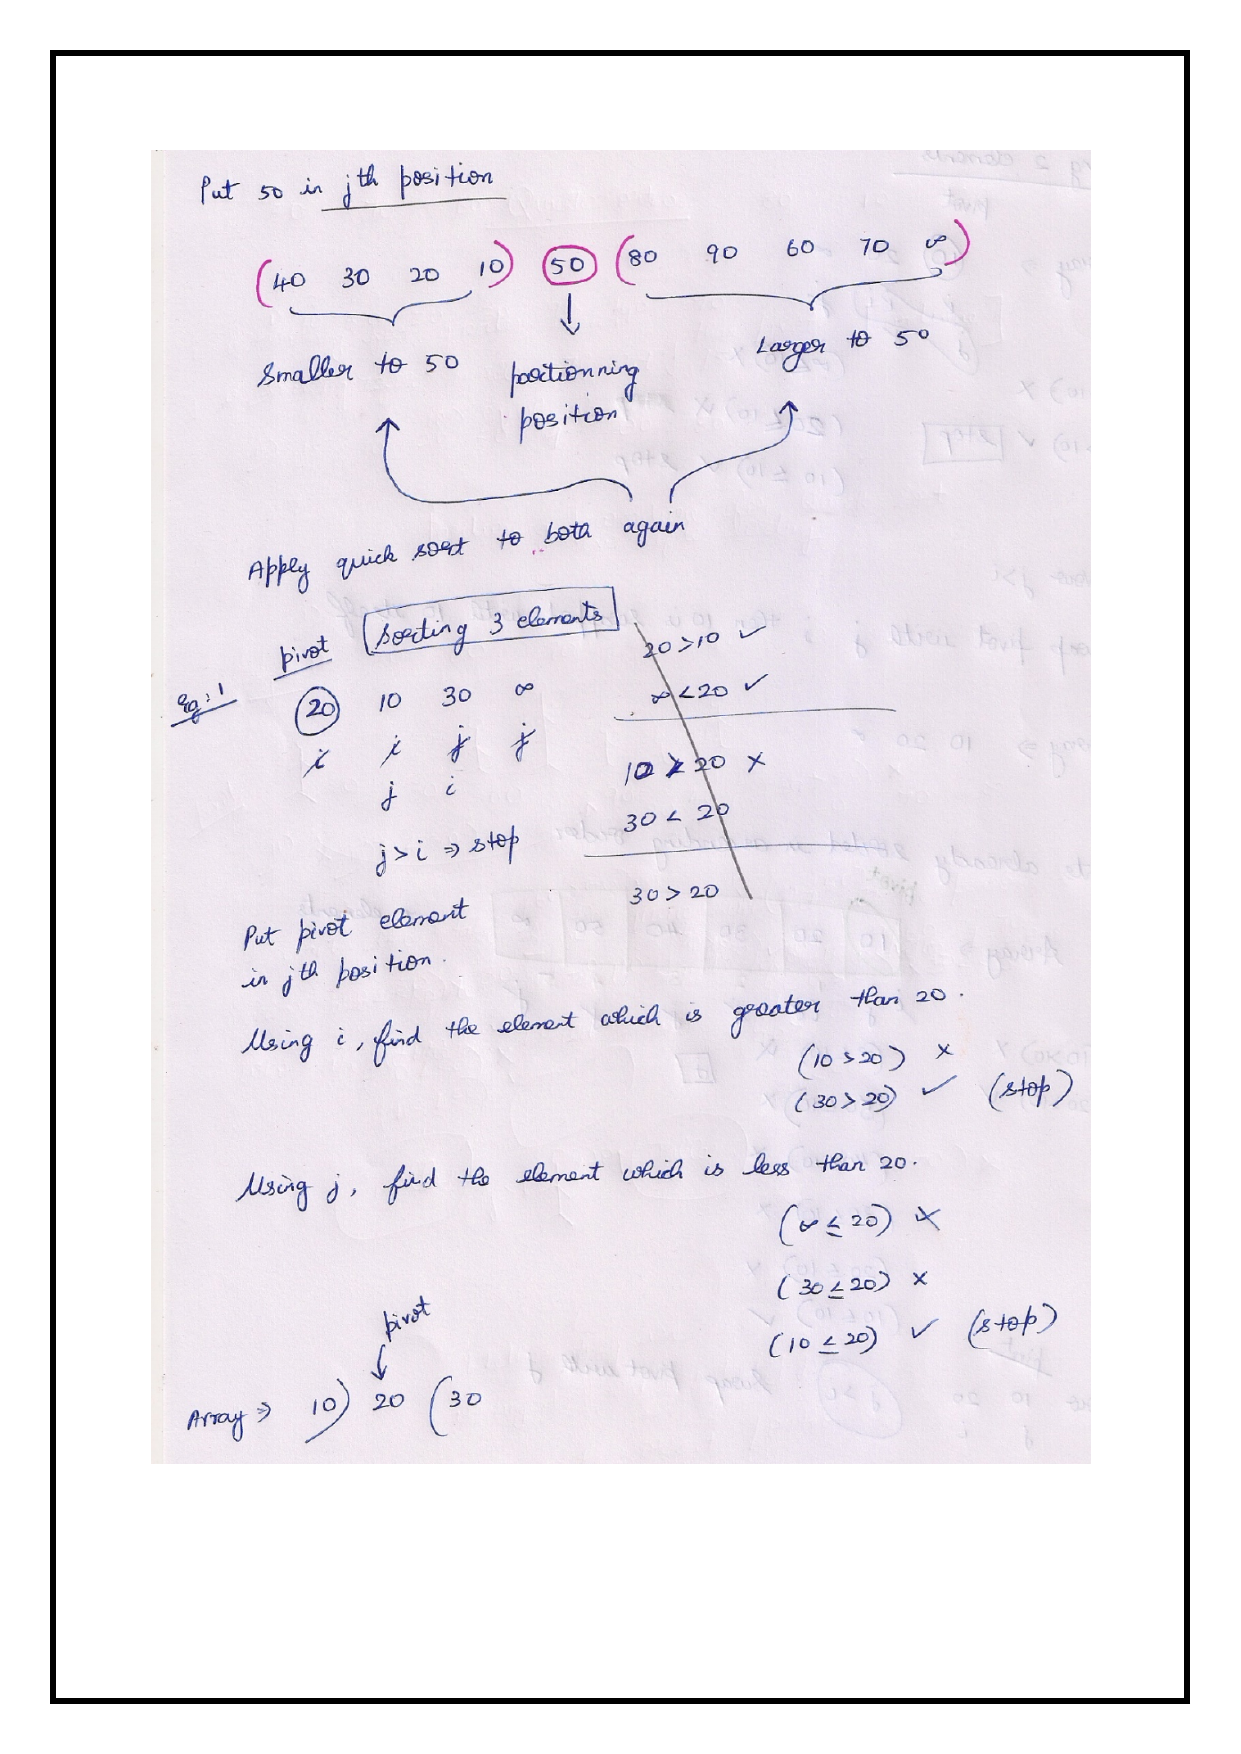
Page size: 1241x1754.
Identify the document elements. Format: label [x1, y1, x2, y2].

picture [152, 151, 1091, 1463]
